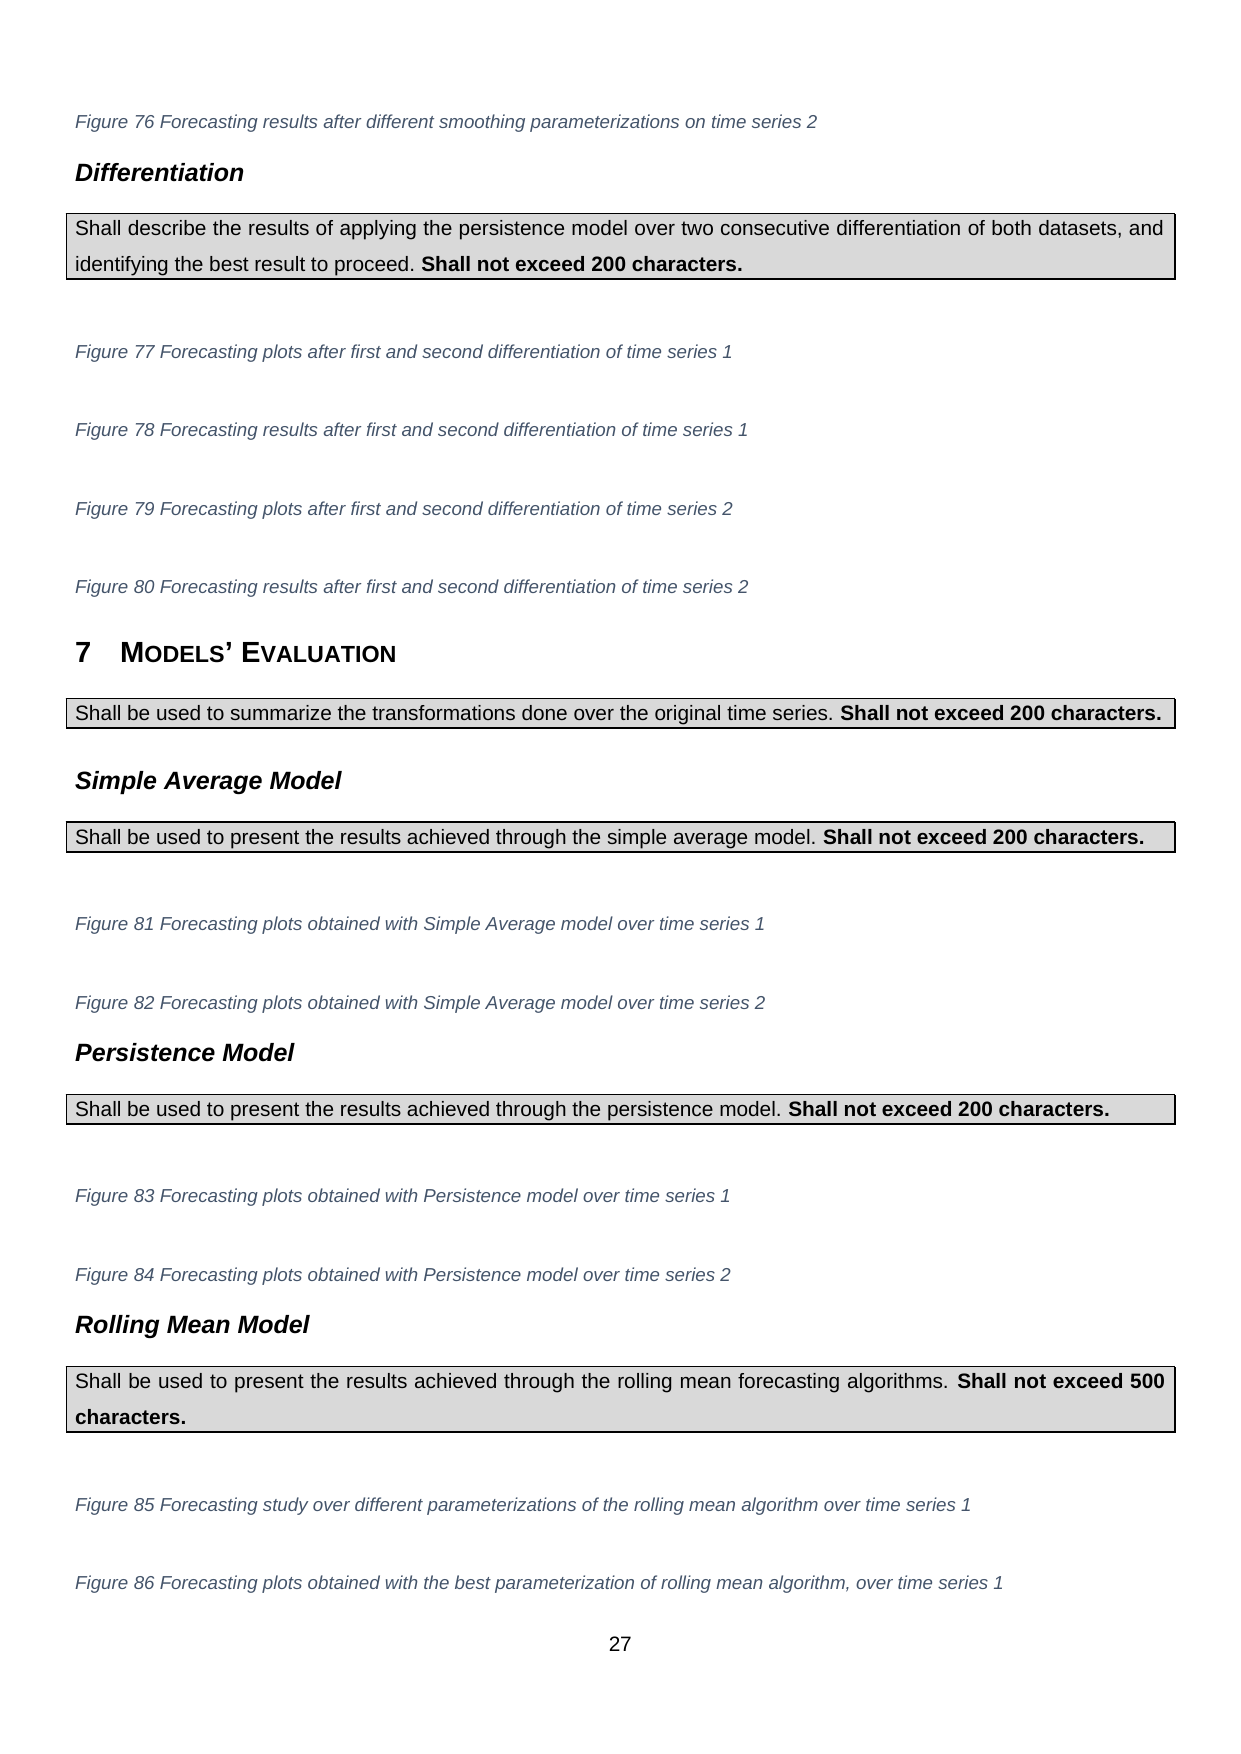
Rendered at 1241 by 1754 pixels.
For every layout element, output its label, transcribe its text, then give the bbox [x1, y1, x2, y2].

text Shall be used to present the results achieved through the simple average model. Shall not exceed 200 characters. [67, 823, 1174, 851]
text Figure 78 Forecasting results after first and second differentiation of time series 1 [75, 419, 1165, 441]
text Shall be used to present the results achieved through the rolling mean forecasting algorithms. Shall not exceed 500 characters. [67, 1367, 1174, 1431]
subtitle Persistence Model [75, 1038, 1165, 1067]
text Shall be used to present the results achieved through the persistence model. Shall not exceed 200 characters. [67, 1095, 1174, 1123]
text Figure 81 Forecasting plots obtained with Simple Average model over time series 1 [75, 913, 1165, 935]
subtitle Rolling Mean Model [75, 1310, 1165, 1339]
text Figure 79 Forecasting plots after first and second differentiation of time series 2 [75, 497, 1165, 519]
text Figure 77 Forecasting plots after first and second differentiation of time series 1 [75, 341, 1165, 362]
text Shall describe the results of applying the persistence model over two consecutive differentiation of both datasets, and identifying the best result to proceed. Shall not exceed 200 characters. [67, 214, 1174, 278]
text Figure 86 Forecasting plots obtained with the best parameterization of rolling mean algorithm, over time series 1 [75, 1572, 1165, 1593]
text Figure 85 Forecasting study over different parameterizations of the rolling mean algorithm over time series 1 [75, 1493, 1165, 1515]
text Shall be used to summarize the transformations done over the original time series. Shall not exceed 200 characters. [67, 699, 1174, 727]
subtitle Simple Average Model [75, 766, 1165, 794]
subtitle Models’ Evaluation [75, 635, 1165, 668]
text Figure 80 Forecasting results after first and second differentiation of time series 2 [75, 576, 1165, 597]
text Figure 83 Forecasting plots obtained with Persistence model over time series 1 [75, 1185, 1165, 1207]
subtitle Differentiation [75, 157, 1165, 186]
text Figure 76 Forecasting results after different smoothing parameterizations on time series 2 [75, 111, 1165, 132]
text Figure 82 Forecasting plots obtained with Simple Average model over time series 2 [75, 991, 1165, 1013]
text Figure 84 Forecasting plots obtained with Persistence model over time series 2 [75, 1264, 1165, 1285]
